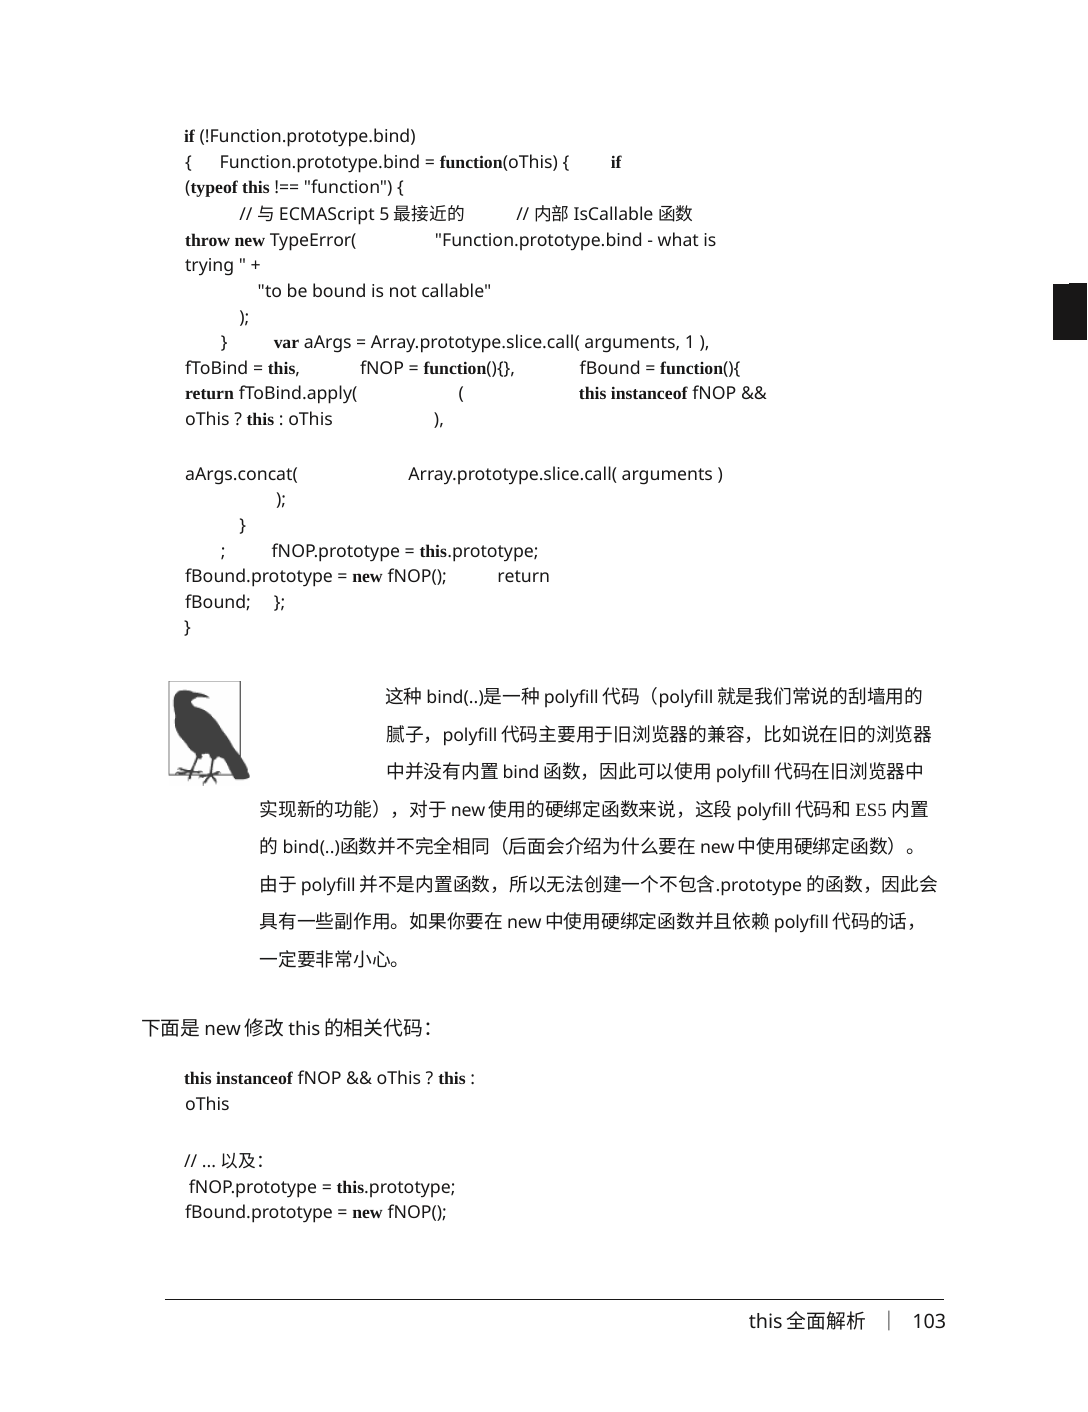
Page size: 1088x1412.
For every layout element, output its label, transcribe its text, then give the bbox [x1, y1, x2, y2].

text } [184, 615, 680, 639]
text // ... 以及： [184, 1147, 680, 1173]
text fNOP.prototype = this.prototype; fBound.prototype = new fNOP(); [184, 1175, 502, 1224]
text } var aArgs = Array.prototype.slice.call( arguments, 1 ), fToBind = this, fNOP = function(){}, fBound = function(){ return fToBind.apply( ( this instanceof fNOP && oThis ? this : oThis ), [184, 330, 777, 430]
text if (!Function.prototype.bind) { Function.prototype.bind = function(oThis) { if (typeof this !== "function") { [184, 124, 653, 199]
text // 与 ECMAScript 5 最接近的 // 内部 IsCallable 函数 throw new TypeError( "Function.prototype.bind - what is trying " + [184, 200, 750, 277]
text aArgs.concat( Array.prototype.slice.call( arguments ) [184, 432, 768, 485]
text "to be bound is not callable" [184, 278, 680, 302]
text } [184, 513, 680, 537]
text ); [184, 487, 680, 511]
text ); [184, 304, 680, 328]
text ; fNOP.prototype = this.prototype; fBound.prototype = new fNOP(); return fBound; }; [184, 538, 573, 613]
text this instanceof fNOP && oThis ? this : oThis [184, 1066, 476, 1115]
picture [168, 681, 250, 786]
text 下面是new修改this的相关代码： [141, 1012, 956, 1041]
text 这种bind(..)是一种polyfill代码（polyfill就是我们常说的刮墙用的腻子，polyfill代码主要用于旧浏览器的兼容，比如说在旧的浏览器中并没有内置bind函数，因此可以使用polyfill代码在旧浏览器中实现新的功能），对于new使用的硬绑定函数来说，这段polyfill代码和 ES5 内置的 bind(..)函数并不完全相同（后面会介绍为什么要在new中使用硬绑定函数）。由于polyfill并不是内置函数，所以无法创建一个不包含.prototype 的函数，因此会具有一些副作用。如果你要在new中使用硬绑定函数并且依赖polyfill代码的话，一定要非常小心。 [258, 682, 939, 972]
